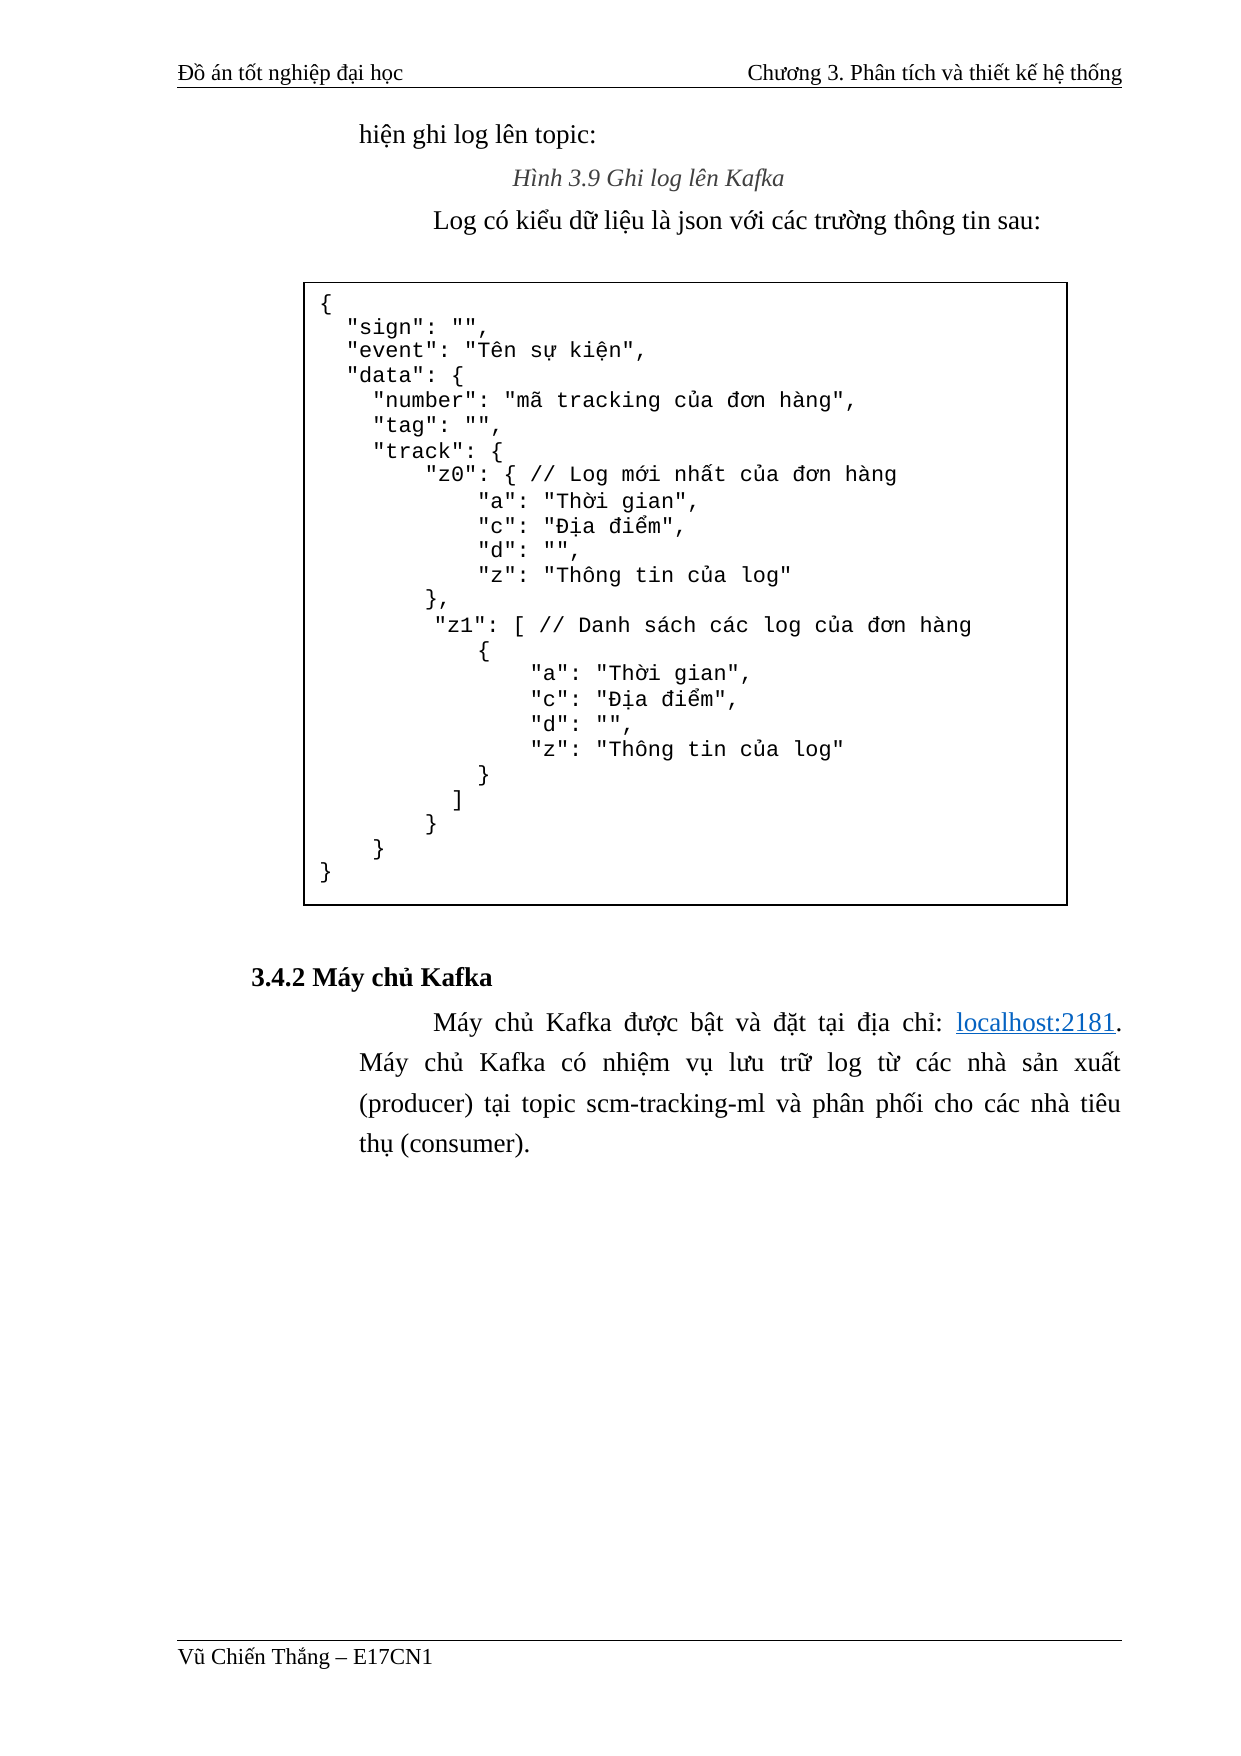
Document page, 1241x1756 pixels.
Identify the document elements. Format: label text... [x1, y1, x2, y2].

text Máy chủ Kafka được bật và đặt tại địa chỉ: localhost:2181. Máy chủ Kafka có nhiệm vụ lưu trữ log từ các nhà sản xuất (producer) tại topic scm-tracking-ml và phân phối cho các nhà tiêu thụ (consumer). [359, 1006, 1122, 1158]
text Log có kiểu dữ liệu là json với các trường thông tin sau: [359, 204, 1122, 235]
subtitle 3.4.2 Máy chủ Kafka [177, 961, 1122, 992]
text Hình 3.9 Ghi log lên Kafka [177, 163, 1122, 191]
